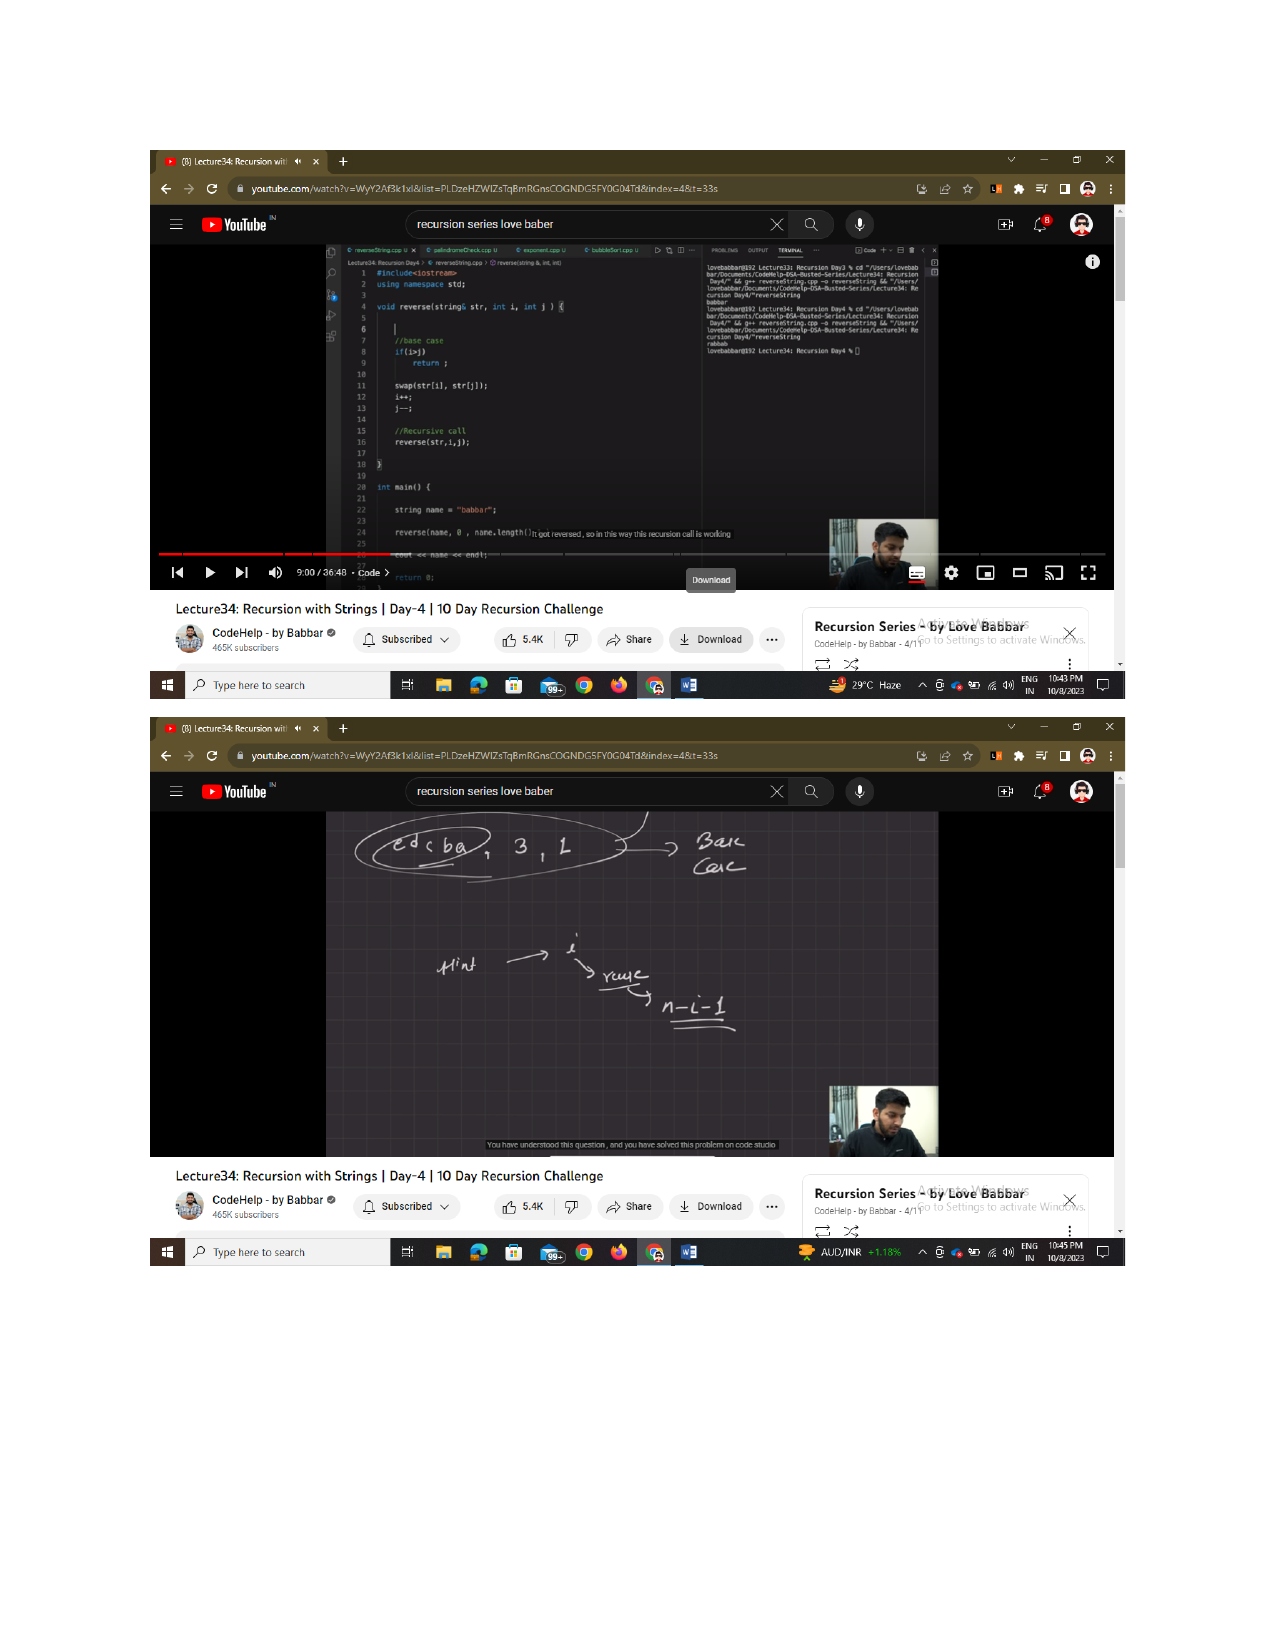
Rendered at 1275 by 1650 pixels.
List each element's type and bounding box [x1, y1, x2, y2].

picture [150, 150, 1125, 699]
picture [150, 717, 1125, 1266]
